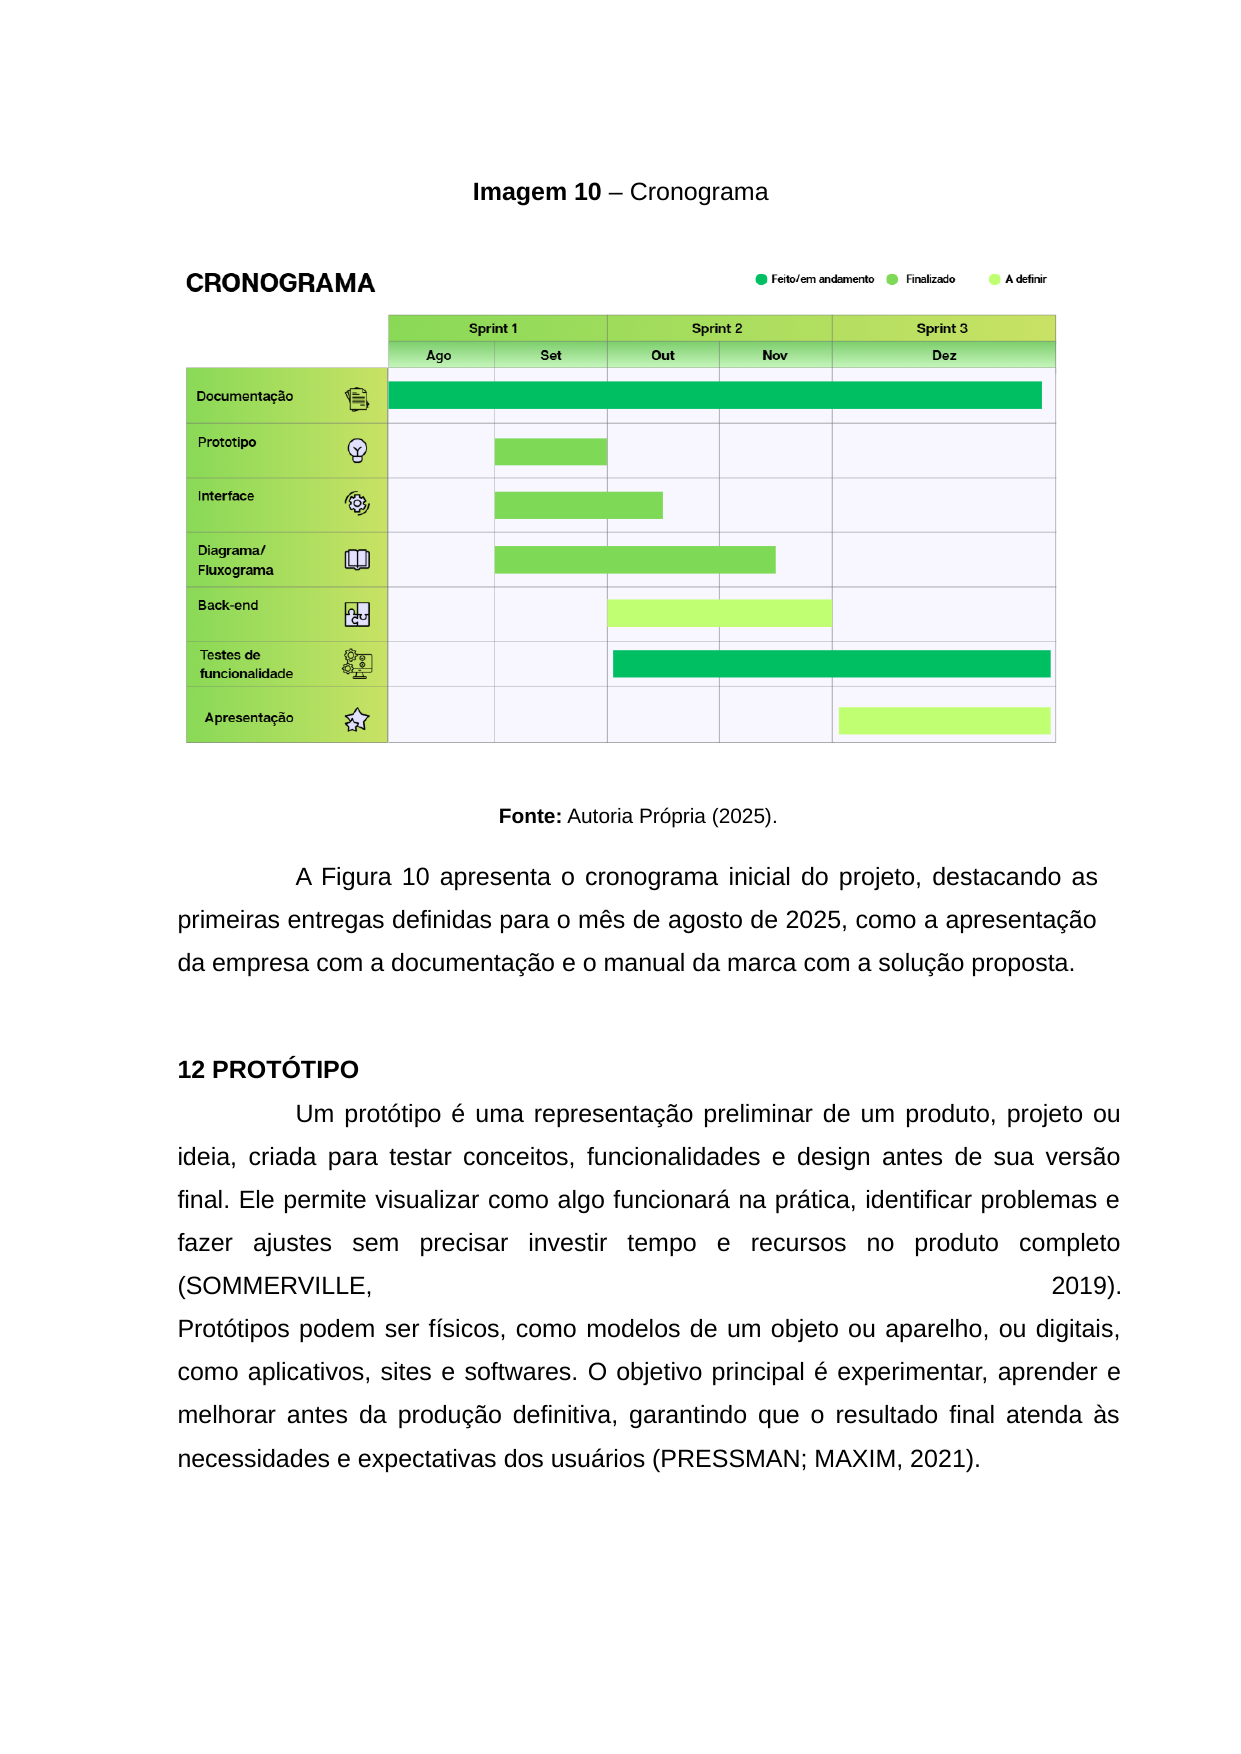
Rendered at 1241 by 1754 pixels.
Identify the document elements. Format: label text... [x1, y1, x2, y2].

subtitle 12 Protótipo [177, 1056, 1122, 1084]
picture [147, 240, 1093, 766]
text A Figura 10 apresenta o cronograma inicial do projeto, destacando as primeiras entregas definidas para o mês de agosto de 2025, como a apresentação da empresa com a documentação e o manual da marca com a solução proposta. [177, 861, 1099, 976]
text Imagem 10 – Cronograma [473, 177, 1122, 206]
text Um protótipo é uma representação preliminar de um produto, projeto ou ideia, criada para testar conceitos, funcionalidades e design antes de sua versão final. Ele permite visualizar como algo funcionará na prática, identificar problemas e fazer ajustes sem precisar investir tempo e recursos no produto completo (SOMMERVILLE, 2019). Protótipos podem ser físicos, como modelos de um objeto ou aparelho, ou digitais, como aplicativos, sites e softwares. O objetivo principal é experimentar, aprender e melhorar antes da produção definitiva, garantindo que o resultado final atenda às necessidades e expectativas dos usuários (PRESSMAN; MAXIM, 2021). [177, 1099, 1122, 1472]
text Fonte: Autoria Própria (2025). [177, 804, 1099, 828]
